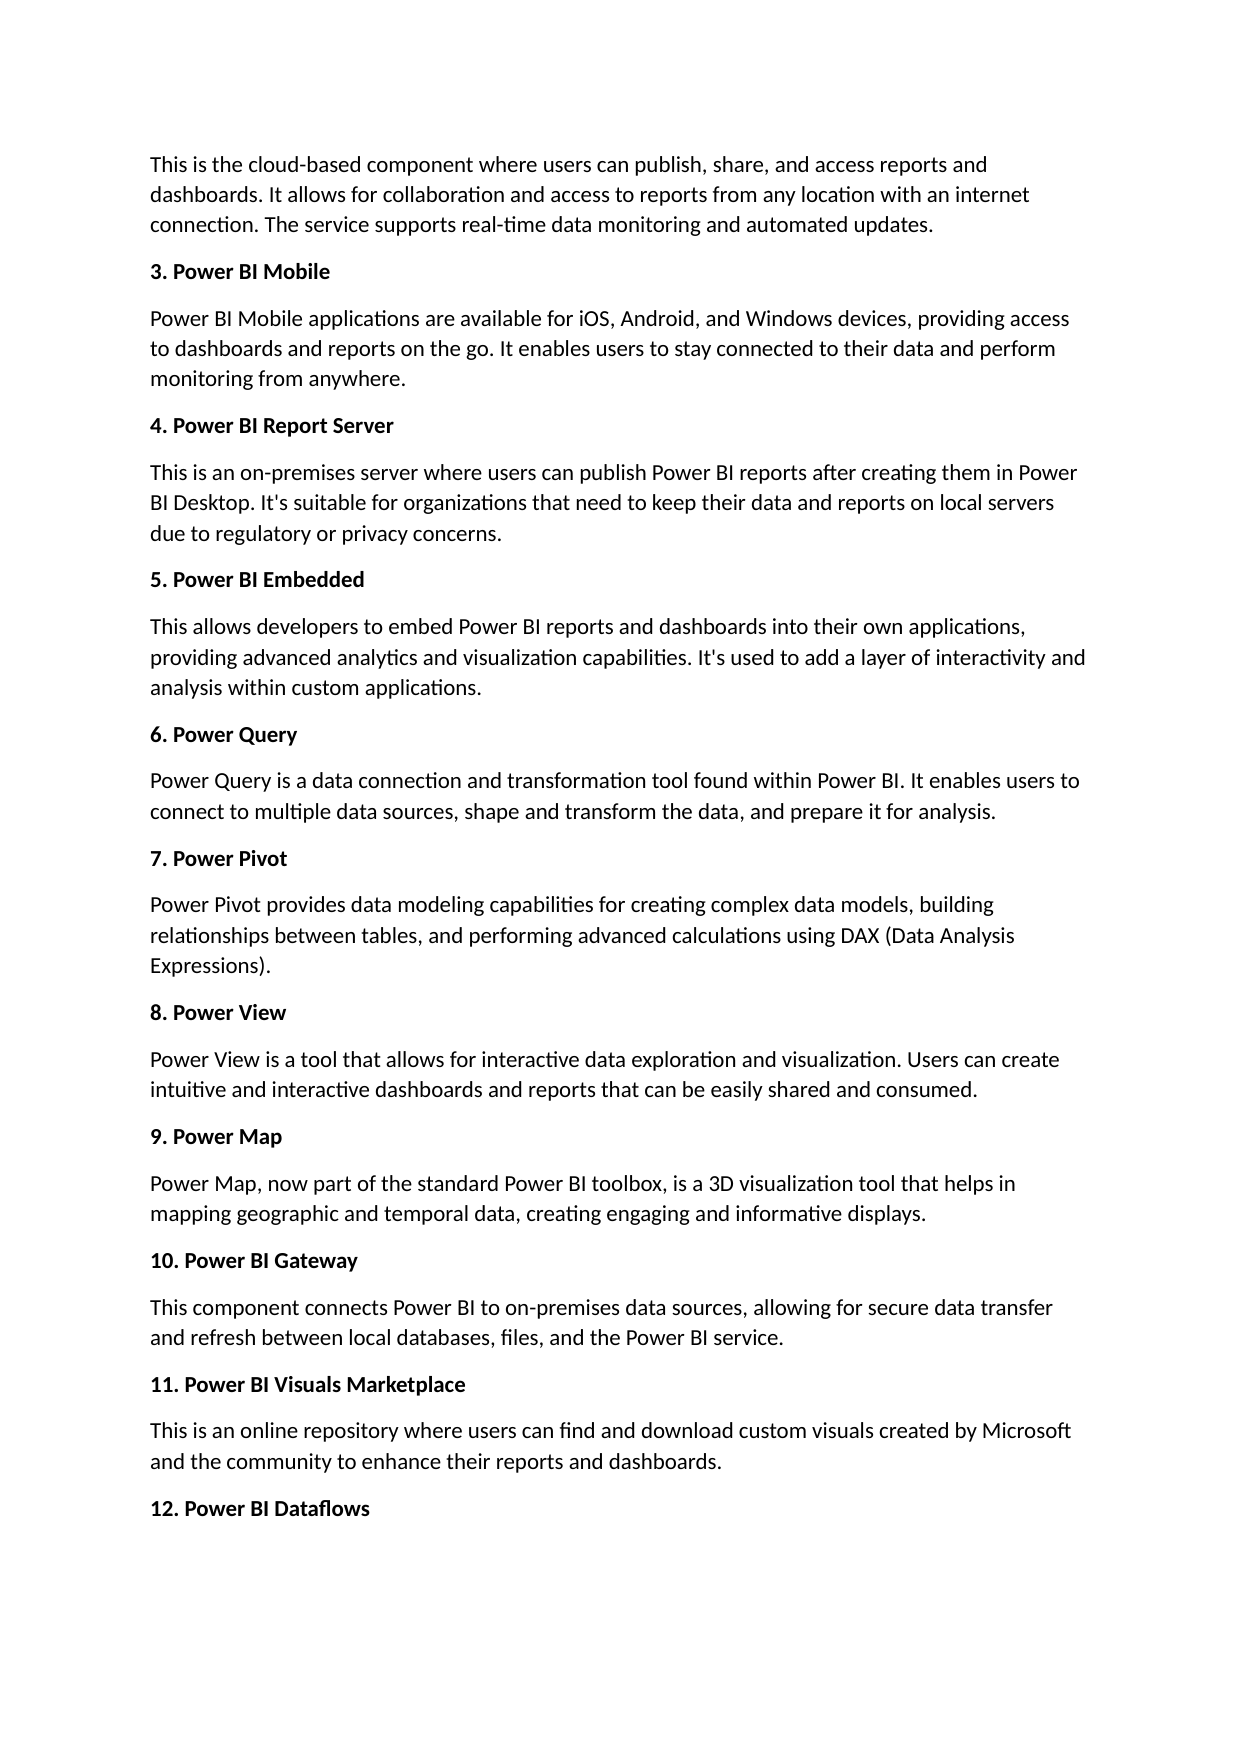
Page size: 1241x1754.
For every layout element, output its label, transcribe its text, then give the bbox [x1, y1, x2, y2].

text 11. Power BI Visuals Marketplace [150, 1370, 1090, 1398]
text 6. Power Query [150, 720, 1090, 748]
text This is the cloud-based component where users can publish, share, and access reports and dashboards. It allows for collaboration and access to reports from any location with an internet connection. The service supports real-time data monitoring and automated updates. [150, 150, 1090, 238]
text Power Map, now part of the standard Power BI toolbox, is a 3D visualization tool that helps in mapping geographic and temporal data, creating engaging and informative displays. [150, 1169, 1090, 1227]
text Power Pivot provides data modeling capabilities for creating complex data models, building relationships between tables, and performing advanced calculations using DAX (Data Analysis Expressions). [150, 891, 1090, 979]
text This is an on-premises server where users can publish Power BI reports after creating them in Power BI Desktop. It's suitable for organizations that need to keep their data and reports on local servers due to regulatory or privacy concerns. [150, 458, 1090, 547]
text 12. Power BI Dataflows [150, 1494, 1090, 1522]
text Power Query is a data connection and transformation tool found within Power BI. It enables users to connect to multiple data sources, shape and transform the data, and prepare it for analysis. [150, 767, 1090, 825]
text Power BI Mobile applications are available for iOS, Android, and Windows devices, providing access to dashboards and reports on the go. It enables users to stay connected to their data and perform monitoring from anywhere. [150, 304, 1090, 393]
text This component connects Power BI to on-premises data sources, allowing for secure data transfer and refresh between local databases, files, and the Power BI service. [150, 1293, 1090, 1351]
text Power View is a tool that allows for interactive data exploration and visualization. Users can create intuitive and interactive dashboards and reports that can be easily shared and consumed. [150, 1045, 1090, 1103]
text 7. Power Pivot [150, 844, 1090, 872]
text 8. Power View [150, 998, 1090, 1026]
text This is an online repository where users can find and download custom visuals created by Microsoft and the community to enhance their reports and dashboards. [150, 1417, 1090, 1475]
text 3. Power BI Mobile [150, 257, 1090, 285]
text 5. Power BI Embedded [150, 566, 1090, 594]
text 4. Power BI Report Server [150, 411, 1090, 439]
text This allows developers to embed Power BI reports and dashboards into their own applications, providing advanced analytics and visualization capabilities. It's used to add a layer of interactivity and analysis within custom applications. [150, 612, 1090, 701]
text 9. Power Map [150, 1122, 1090, 1150]
text 10. Power BI Gateway [150, 1246, 1090, 1274]
